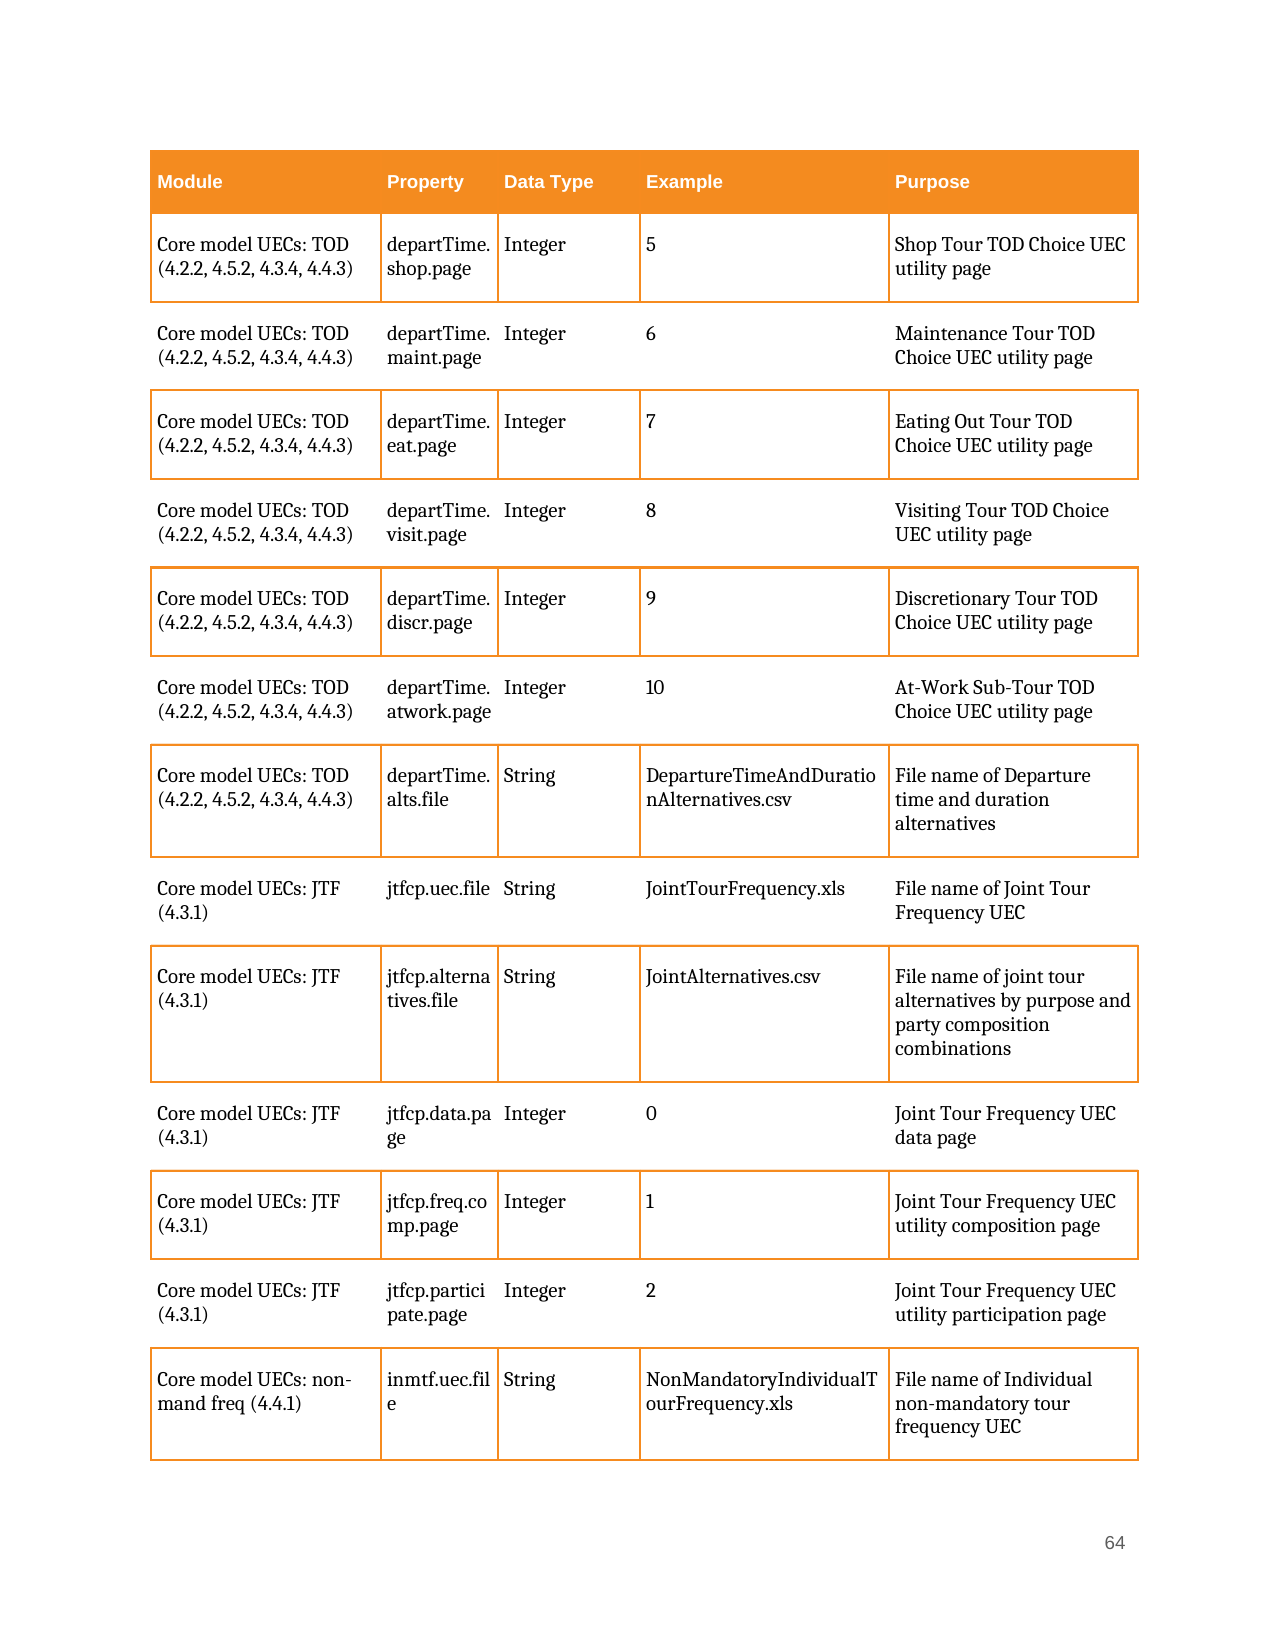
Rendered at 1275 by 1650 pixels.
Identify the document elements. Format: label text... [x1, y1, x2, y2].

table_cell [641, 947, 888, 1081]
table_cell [152, 214, 380, 301]
table_cell Core model UECs: TOD (4.2.2, 4.5.2, 4.3.4, 4.4.3) [152, 746, 380, 856]
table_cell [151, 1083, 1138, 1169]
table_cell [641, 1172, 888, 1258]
table_cell Core model UECs: TOD (4.2.2, 4.5.2, 4.3.4, 4.4.3) [152, 391, 380, 478]
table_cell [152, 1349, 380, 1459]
table_cell Eating Out Tour TOD Choice UEC utility page [890, 391, 1137, 478]
table_cell departTime.alts.file [382, 746, 497, 856]
table_cell Core model UECs: TOD (4.2.2, 4.5.2, 4.3.4, 4.4.3) [151, 303, 381, 389]
table_cell 10 [640, 657, 889, 743]
table_cell 8 [640, 480, 889, 566]
table_cell departTime.atwork.page [381, 657, 498, 743]
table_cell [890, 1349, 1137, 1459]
table_cell Integer [499, 214, 639, 301]
table_header Module [152, 152, 380, 212]
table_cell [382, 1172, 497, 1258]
table_cell Integer [498, 480, 640, 566]
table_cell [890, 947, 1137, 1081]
table_cell jtfcp.uec.file [381, 858, 498, 944]
table_cell Integer [499, 391, 639, 478]
table_header Data Type [499, 152, 639, 212]
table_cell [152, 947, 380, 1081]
table_cell Shop Tour TOD Choice UEC utility page [890, 214, 1137, 301]
table_header Property [382, 152, 497, 212]
table_cell String [499, 746, 639, 856]
table_cell Maintenance Tour TOD Choice UEC utility page [889, 303, 1138, 389]
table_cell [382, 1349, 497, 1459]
table_cell Core model UECs: TOD (4.2.2, 4.5.2, 4.3.4, 4.4.3) [151, 480, 381, 566]
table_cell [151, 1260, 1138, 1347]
table_cell departTime.shop.page [382, 214, 497, 301]
table_cell 5 [641, 214, 888, 301]
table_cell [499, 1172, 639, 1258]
table_cell Integer [498, 657, 640, 743]
table_cell Integer [499, 569, 639, 655]
table_cell Core model UECs: TOD (4.2.2, 4.5.2, 4.3.4, 4.4.3) [152, 569, 380, 655]
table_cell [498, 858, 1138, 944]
table_cell Discretionary Tour TOD Choice UEC utility page [890, 569, 1137, 655]
table_header Example [641, 152, 888, 212]
table_cell departTime.visit.page [381, 480, 498, 566]
table_cell 7 [641, 391, 888, 478]
table_cell Visiting Tour TOD Choice UEC utility page [889, 480, 1138, 566]
table_cell File name of Departure time and duration alternatives [890, 746, 1137, 856]
table_header Purpose [890, 152, 1137, 212]
table_cell 6 [640, 303, 889, 389]
table_cell Core model UECs: JTF (4.3.1) [151, 858, 381, 944]
table_cell Integer [498, 303, 640, 389]
table_cell DepartureTimeAndDurationAlternatives.csv [641, 746, 888, 856]
table_cell departTime.maint.page [381, 303, 498, 389]
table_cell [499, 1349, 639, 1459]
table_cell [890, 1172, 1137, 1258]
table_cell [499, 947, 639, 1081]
table_cell At-Work Sub-Tour TOD Choice UEC utility page [889, 657, 1138, 743]
table_cell departTime.discr.page [382, 569, 497, 655]
table_cell departTime.eat.page [382, 391, 497, 478]
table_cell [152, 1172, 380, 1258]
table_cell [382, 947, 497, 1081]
table_cell 9 [641, 569, 888, 655]
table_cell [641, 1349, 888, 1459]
table_cell Core model UECs: TOD (4.2.2, 4.5.2, 4.3.4, 4.4.3) [151, 657, 381, 743]
